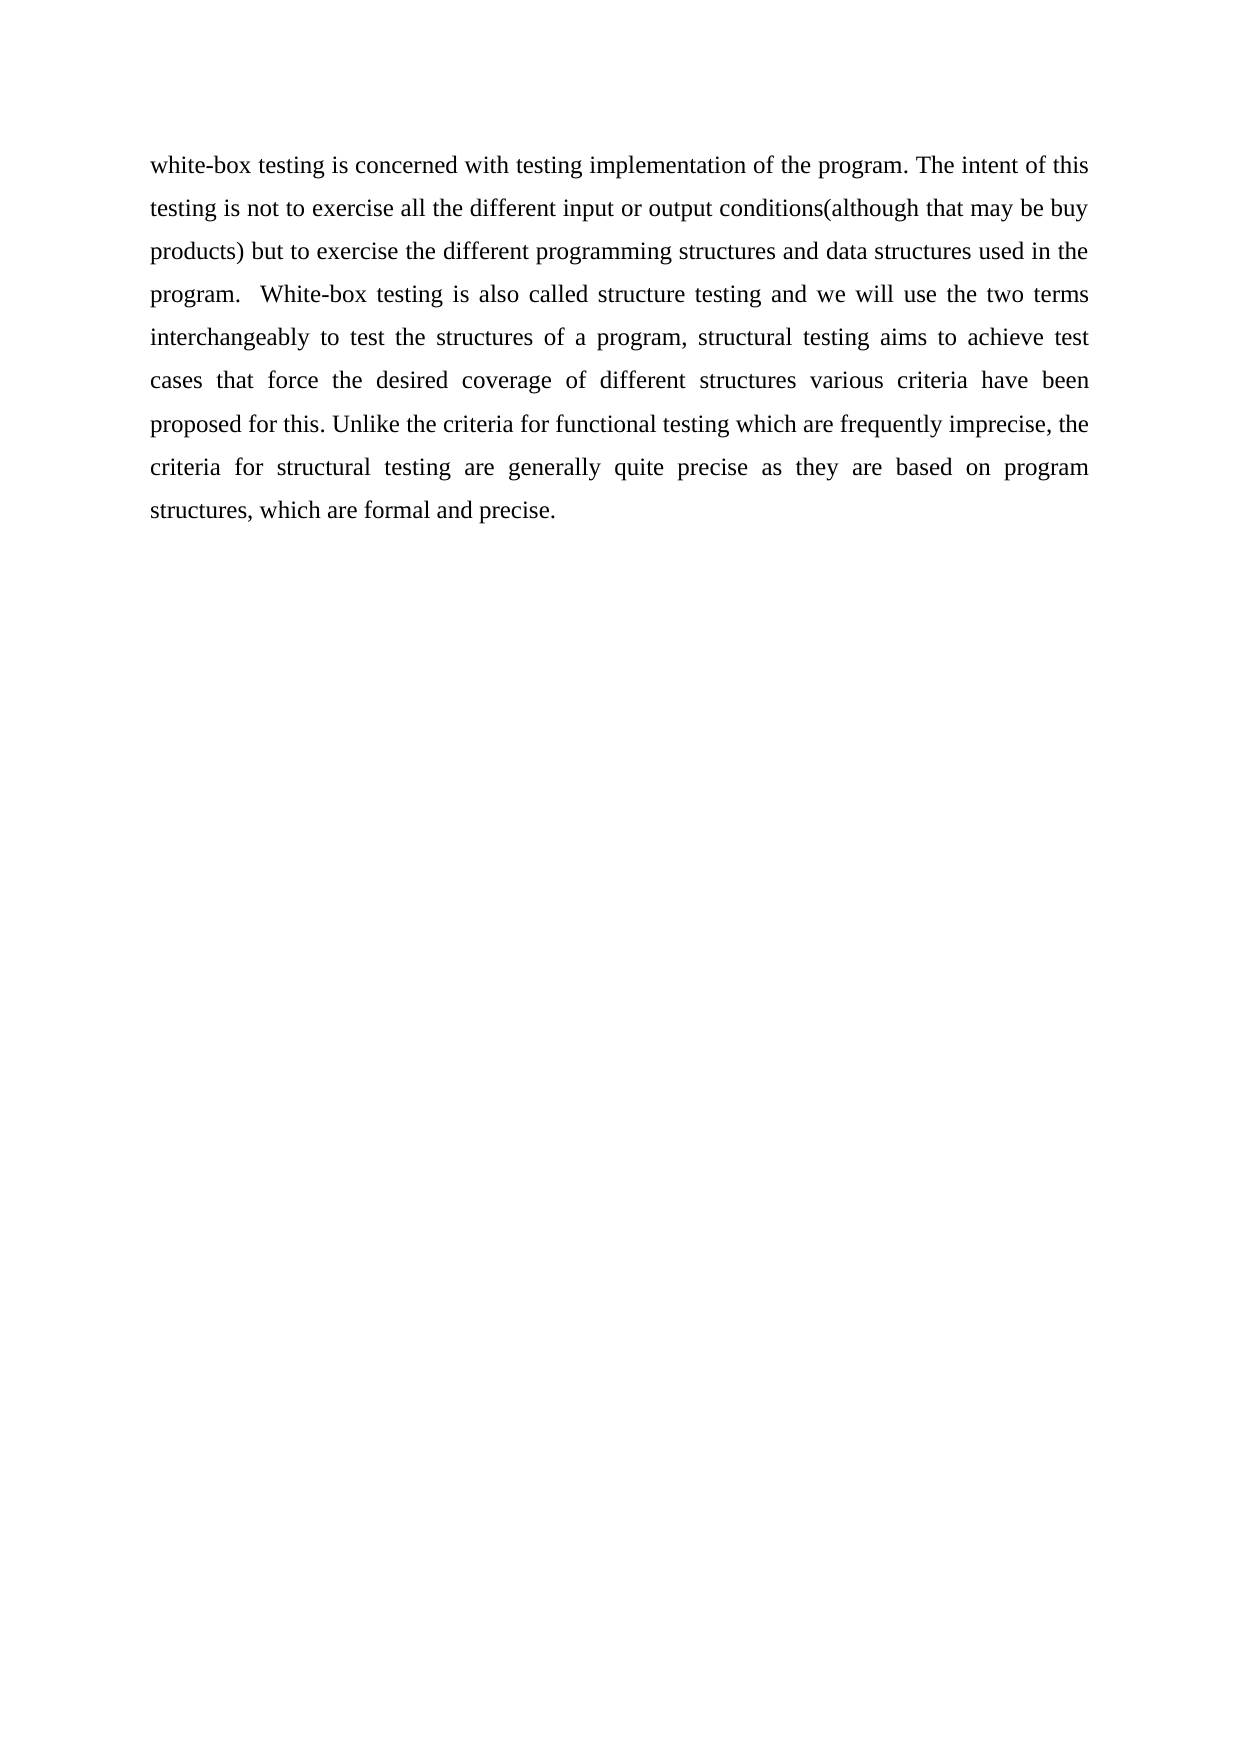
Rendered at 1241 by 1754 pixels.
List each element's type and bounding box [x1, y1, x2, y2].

text [150, 150, 1090, 524]
